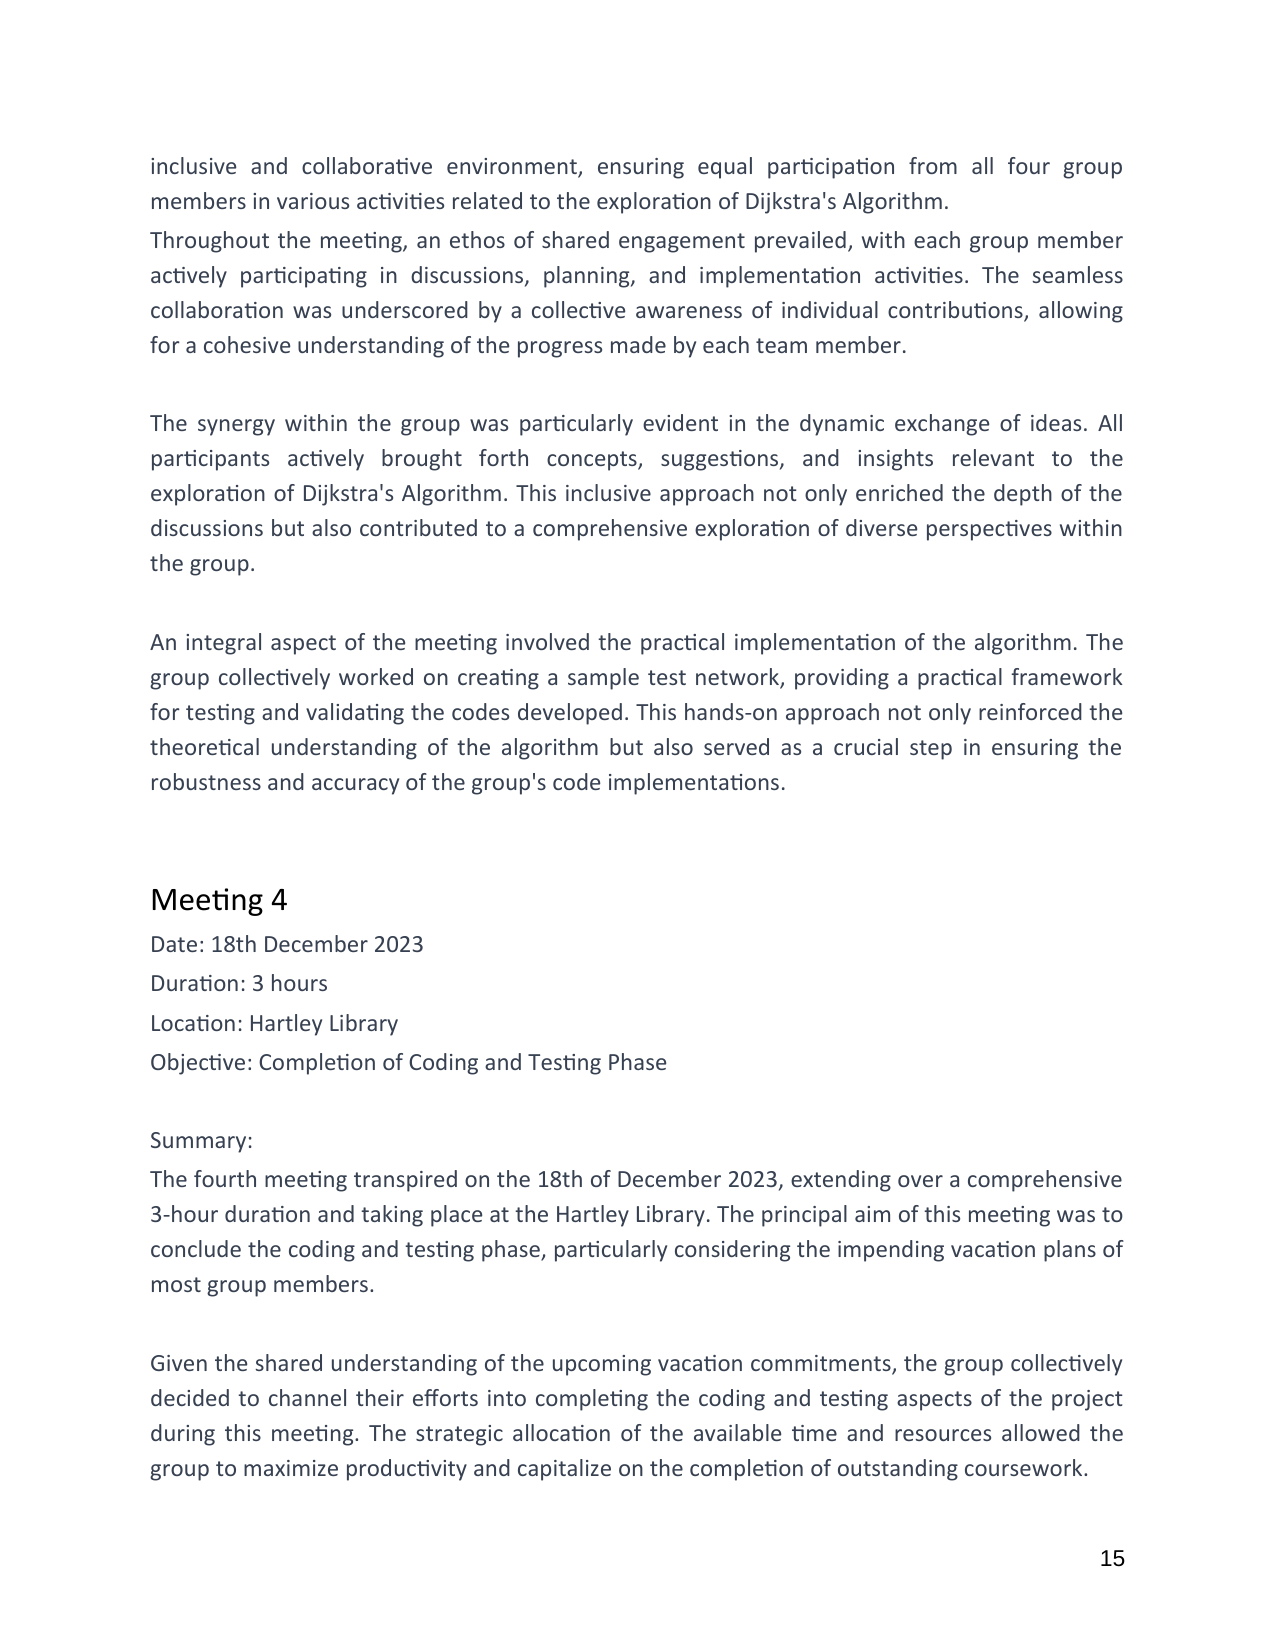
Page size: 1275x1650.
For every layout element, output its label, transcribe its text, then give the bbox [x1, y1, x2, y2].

text The fourth meeting transpired on the 18th of December 2023, extending over a comprehensive 3-hour duration and taking place at the Hartley Library. The principal aim of this meeting was to conclude the coding and testing phase, particularly considering the impending vacation plans of most group members. [150, 1163, 1125, 1299]
text Objective: Completion of Coding and Testing Phase [150, 1046, 1125, 1076]
text Date: 18th December 2023 [150, 928, 1125, 959]
text Given the shared understanding of the upcoming vacation commitments, the group collectively decided to channel their efforts into completing the coding and testing aspects of the project during this meeting. The strategic allocation of the available time and resources allowed the group to maximize productivity and capitalize on the completion of outstanding coursework. [150, 1347, 1125, 1482]
text The synergy within the group was particularly evident in the dynamic exchange of ideas. All participants actively brought forth concepts, suggestions, and insights relevant to the exploration of Dijkstra's Algorithm. This inclusive approach not only enriched the depth of the discussions but also contributed to a comprehensive exploration of diverse perspectives within the group. [150, 407, 1125, 578]
text Location: Hartley Library [150, 1007, 1125, 1037]
text Throughout the meeting, an ethos of shared engagement prevailed, with each group member actively participating in discussions, planning, and implementation activities. The seamless collaboration was underscored by a collective awareness of individual contributions, allowing for a cohesive understanding of the progress made by each team member. [150, 224, 1125, 360]
text Summary: [150, 1124, 1125, 1155]
text An integral aspect of the meeting involved the practical implementation of the algorithm. The group collectively worked on creating a sample test network, providing a practical framework for testing and validating the codes developed. This hands-on approach not only reinforced the theoretical understanding of the algorithm but also served as a crucial step in ensuring the robustness and accuracy of the group's code implementations. [150, 626, 1125, 796]
text Duration: 3 hours [150, 968, 1125, 998]
subtitle Meeting 4 [150, 877, 1125, 918]
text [150, 150, 1125, 216]
